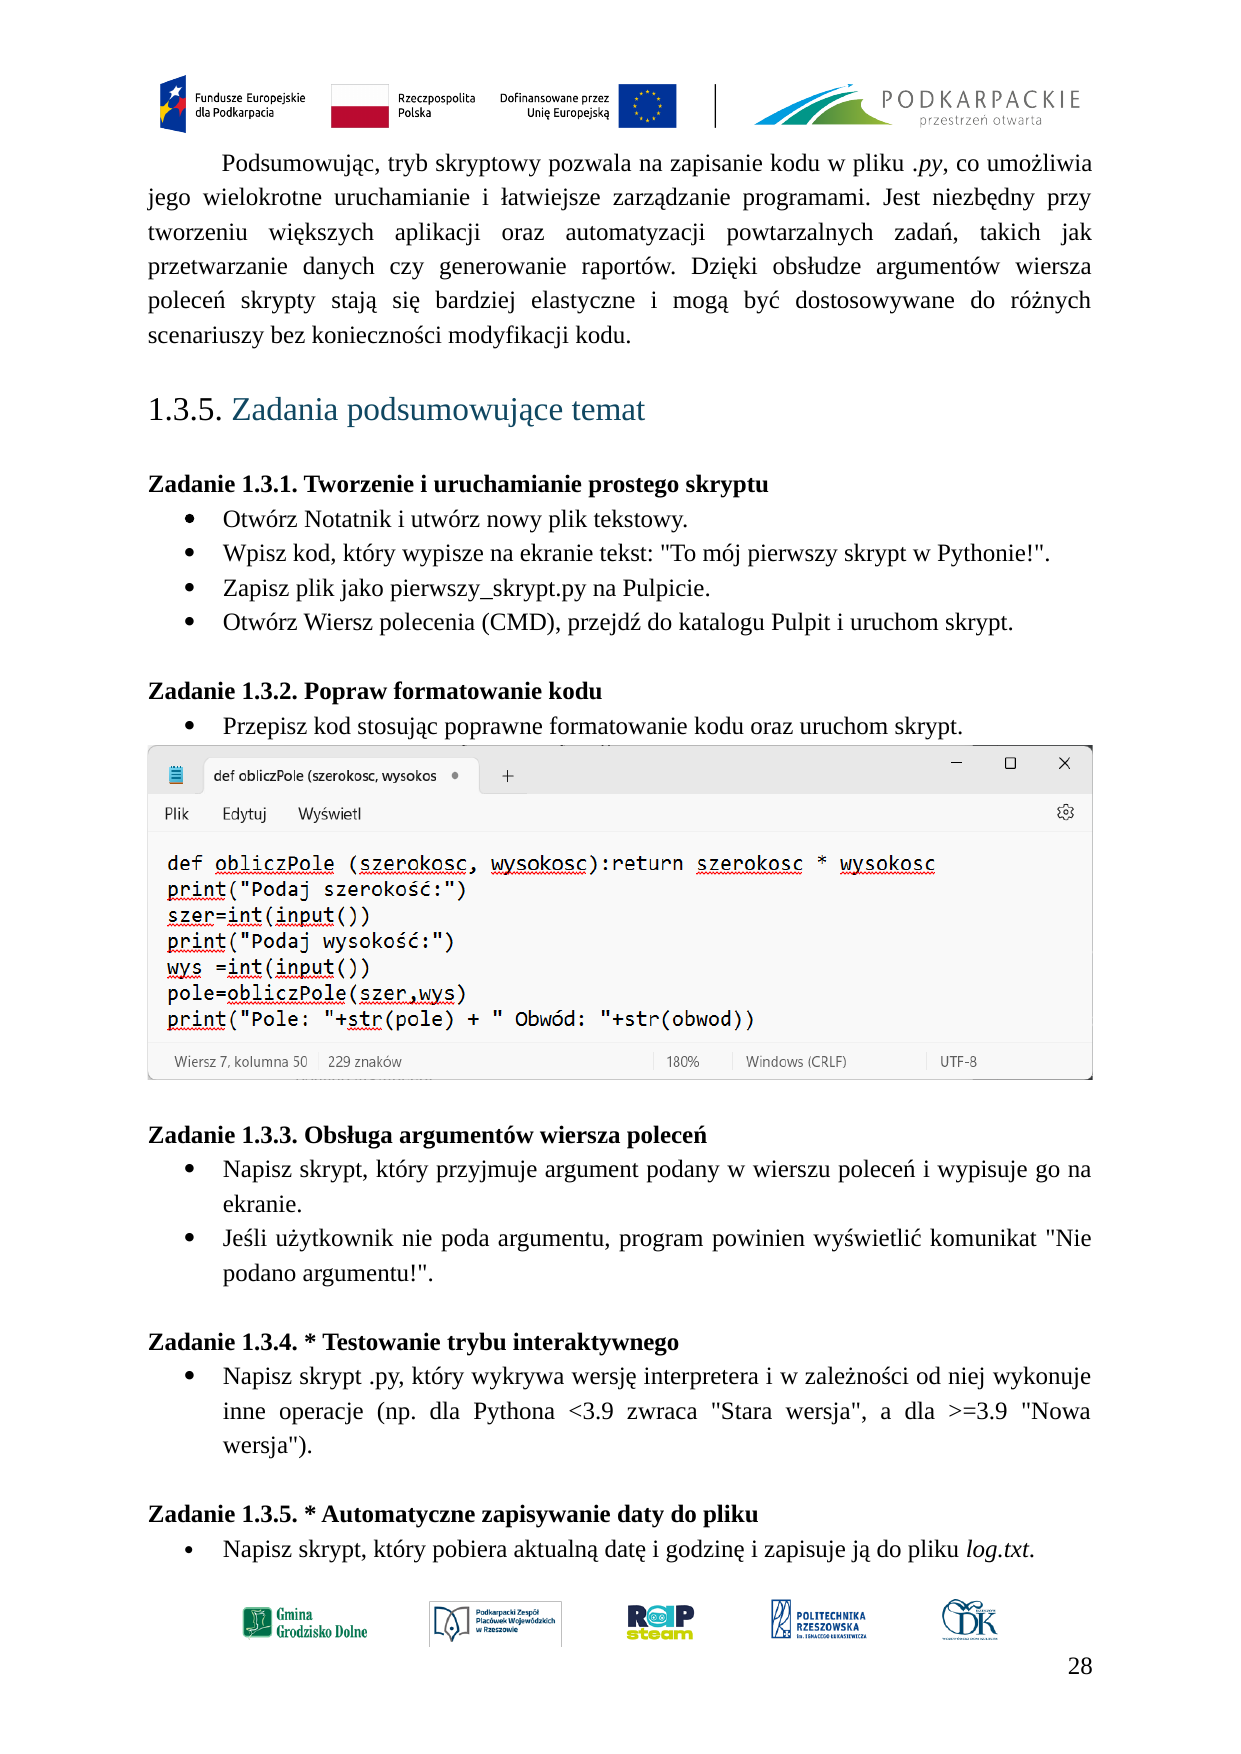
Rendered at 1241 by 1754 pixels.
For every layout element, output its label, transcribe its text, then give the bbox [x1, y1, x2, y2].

text Zadanie 1.3.5. * Automatyczne zapisywanie daty do pliku [148, 1499, 1092, 1528]
list Napisz skrypt .py, który wykrywa wersję interpretera i w zależności od niej wykonuje inne operacje (np. dla Pythona <3.9 zwraca "Stara wersja", a dla >=3.9 "Nowa wersja"). [185, 1361, 1092, 1459]
text Zadanie 1.3.2. Popraw formatowanie kodu [148, 676, 1092, 705]
list Wpisz kod, który wypisze na ekranie tekst: "To mój pierwszy skrypt w Pythonie!". [185, 538, 1092, 567]
list Otwórz Notatnik i utwórz nowy plik tekstowy. [185, 504, 1092, 533]
list Napisz skrypt, który pobiera aktualną datę i godzinę i zapisuje ją do pliku log.txt. [185, 1534, 1092, 1562]
text Zadanie 1.3.4. * Testowanie trybu interaktywnego [148, 1327, 1092, 1356]
text Podsumowując, tryb skryptowy pozwala na zapisanie kodu w pliku .py, co umożliwia jego wielokrotne uruchamianie i łatwiejsze zarządzanie programami. Jest niezbędny przy tworzeniu większych aplikacji oraz automatyzacji powtarzalnych zadań, takich jak przetwarzanie danych czy generowanie raportów. Dzięki obsłudze argumentów wiersza poleceń skrypty stają się bardziej elastyczne i mogą być dostosowywane do różnych scenariuszy bez konieczności modyfikacji kodu. [148, 148, 1092, 349]
picture [147, 745, 1093, 1080]
subtitle Zadania podsumowujące temat [148, 389, 1092, 427]
text Zadanie 1.3.3. Obsługa argumentów wiersza poleceń [148, 1120, 1092, 1149]
list Zapisz plik jako pierwszy_skrypt.py na Pulpicie. [185, 573, 1092, 602]
picture [147, 60, 1093, 148]
text Zadanie 1.3.1. Tworzenie i uruchamianie prostego skryptu [148, 469, 1092, 498]
picture [242, 1585, 998, 1652]
list Napisz skrypt, który przyjmuje argument podany w wierszu poleceń i wypisuje go na ekranie. [185, 1154, 1092, 1218]
list Otwórz Wiersz polecenia (CMD), przejdź do katalogu Pulpit i uruchom skrypt. [185, 607, 1092, 636]
list Przepisz kod stosując poprawne formatowanie kodu oraz uruchom skrypt. [185, 711, 1092, 739]
list Jeśli użytkownik nie poda argumentu, program powinien wyświetlić komunikat "Nie podano argumentu!". [185, 1223, 1092, 1287]
